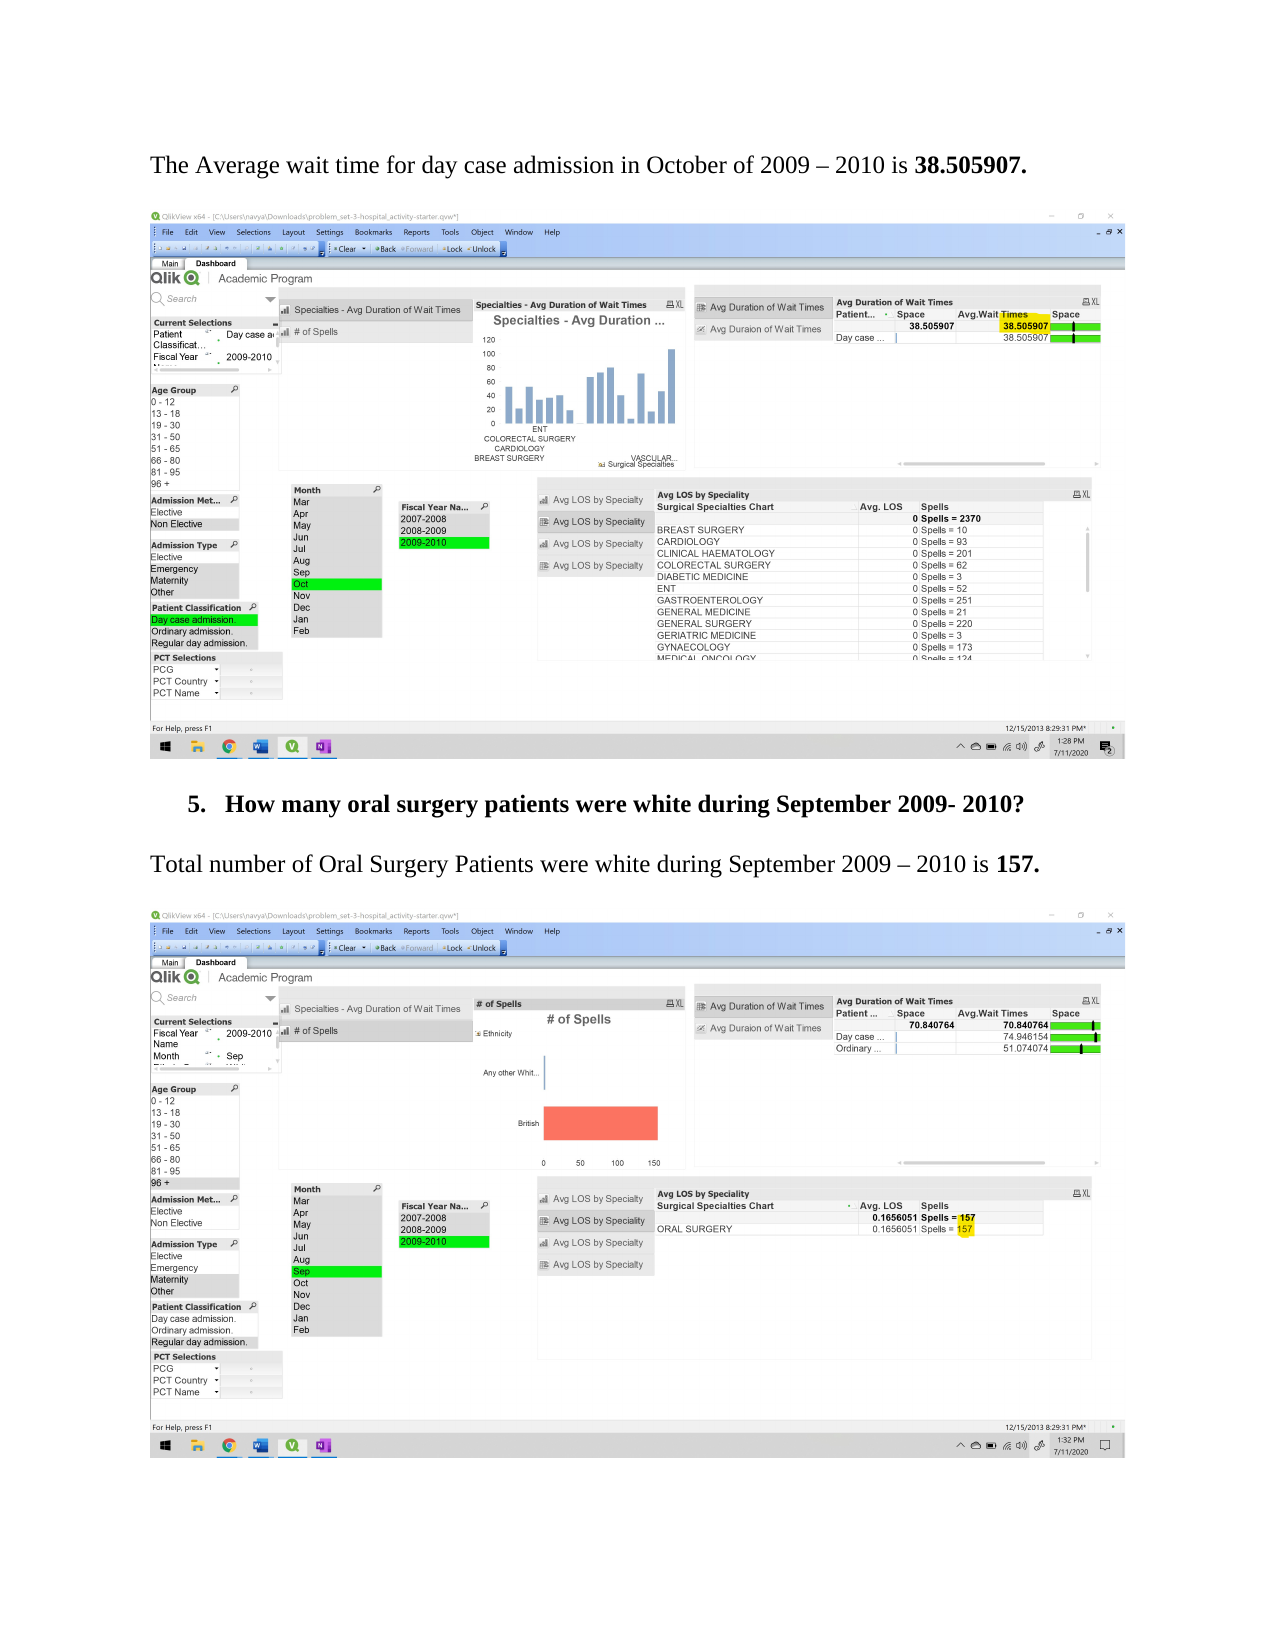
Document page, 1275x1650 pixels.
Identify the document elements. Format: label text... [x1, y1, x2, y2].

text Total number of Oral Surgery Patients were white during September 2009 – 2010 is 157. [150, 849, 1125, 878]
picture [150, 209, 1125, 759]
text The Average wait time for day case admission in October of 2009 – 2010 is 38.505907. [150, 150, 1125, 179]
list How many oral surgery patients were white during September 2009- 2010? [187, 789, 1125, 818]
picture [150, 908, 1125, 1458]
